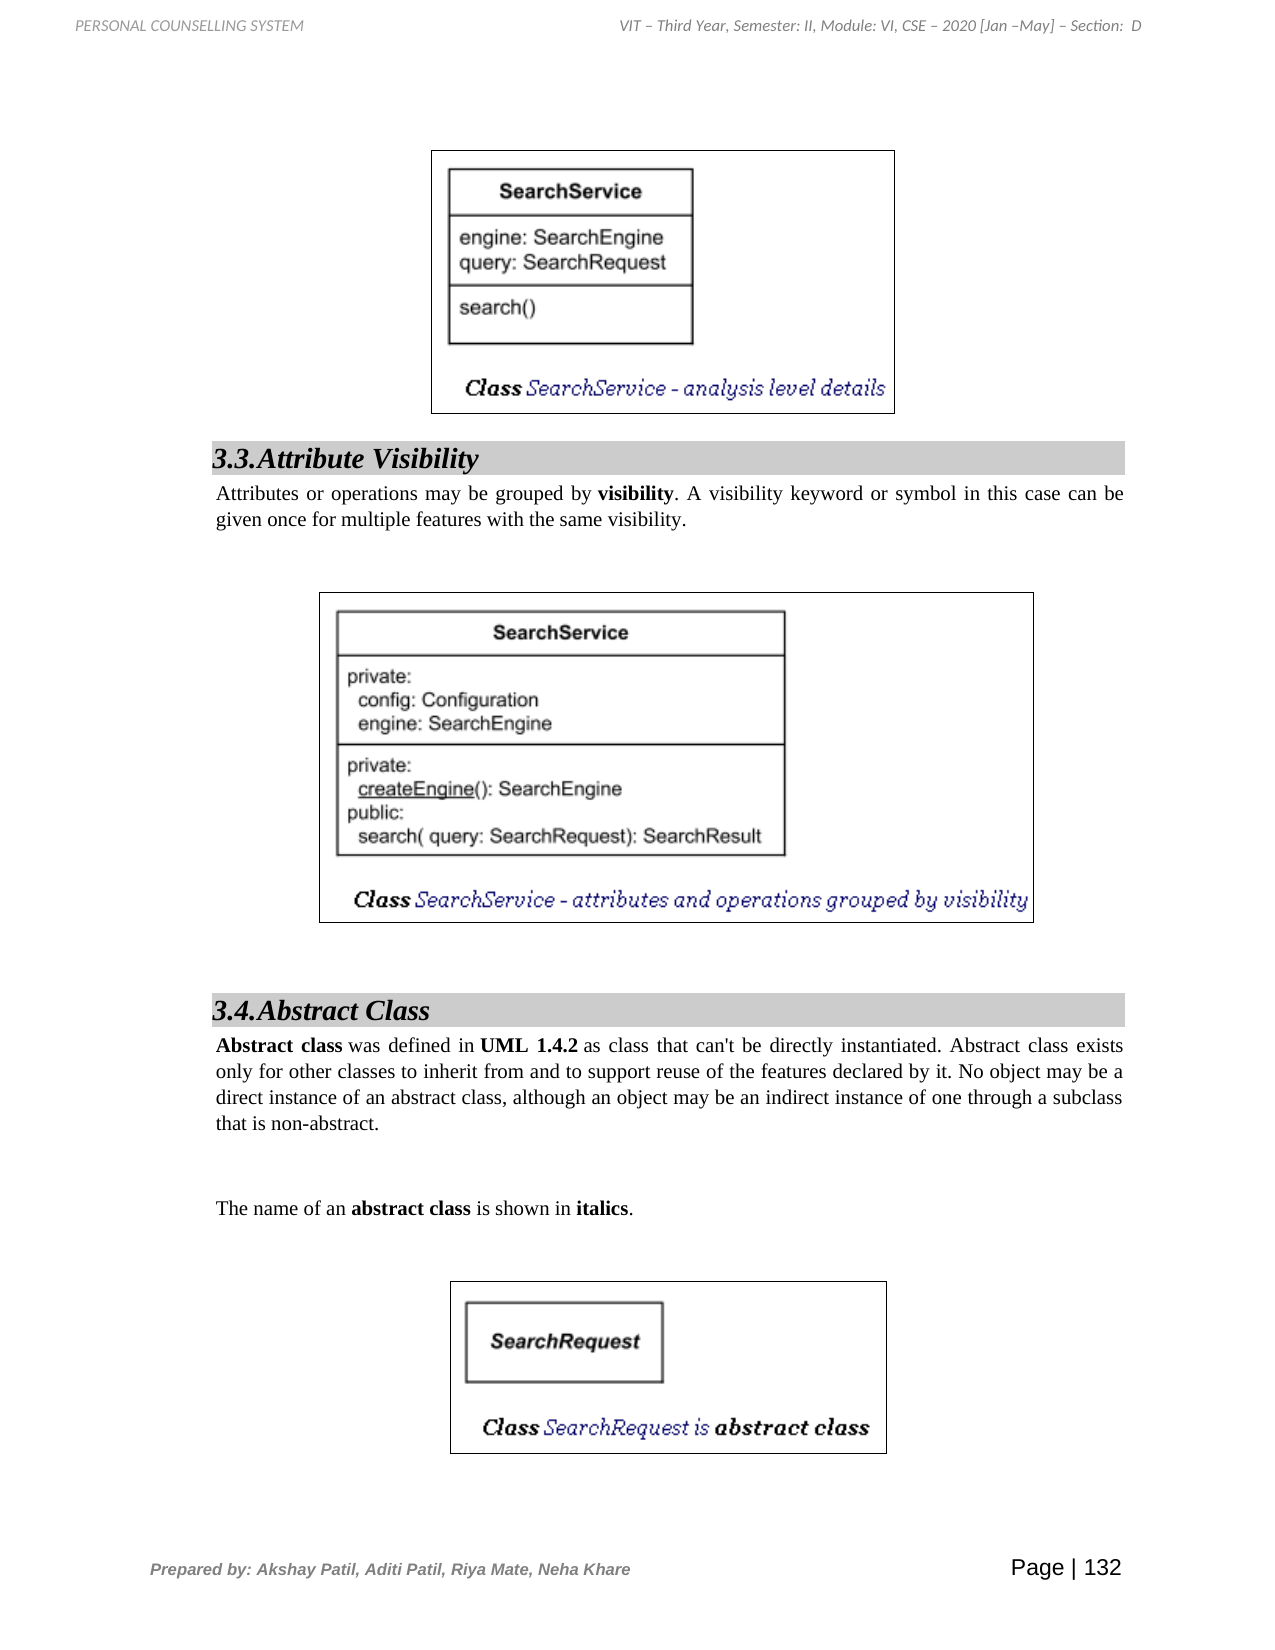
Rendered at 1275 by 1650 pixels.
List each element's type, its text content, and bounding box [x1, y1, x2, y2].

text Abstract class was defined in UML 1.4.2 as class that can't be directly instantiated. Abstract class exists only for other classes to inherit from and to support reuse of the features declared by it. No object may be a direct instance of an abstract class, although an object may be an indirect instance of one through a subclass that is non-abstract. [216, 1033, 1125, 1135]
picture [432, 151, 894, 413]
subtitle Attribute Visibility [212, 441, 1125, 475]
text The name of an abstract class is shown in italics. [216, 1196, 1125, 1220]
text Attributes or operations may be grouped by visibility. A visibility keyword or symbol in this case can be given once for multiple features with the same visibility. [216, 481, 1125, 531]
picture [451, 1282, 886, 1453]
subtitle Abstract Class [212, 993, 1125, 1027]
picture [320, 593, 1033, 922]
